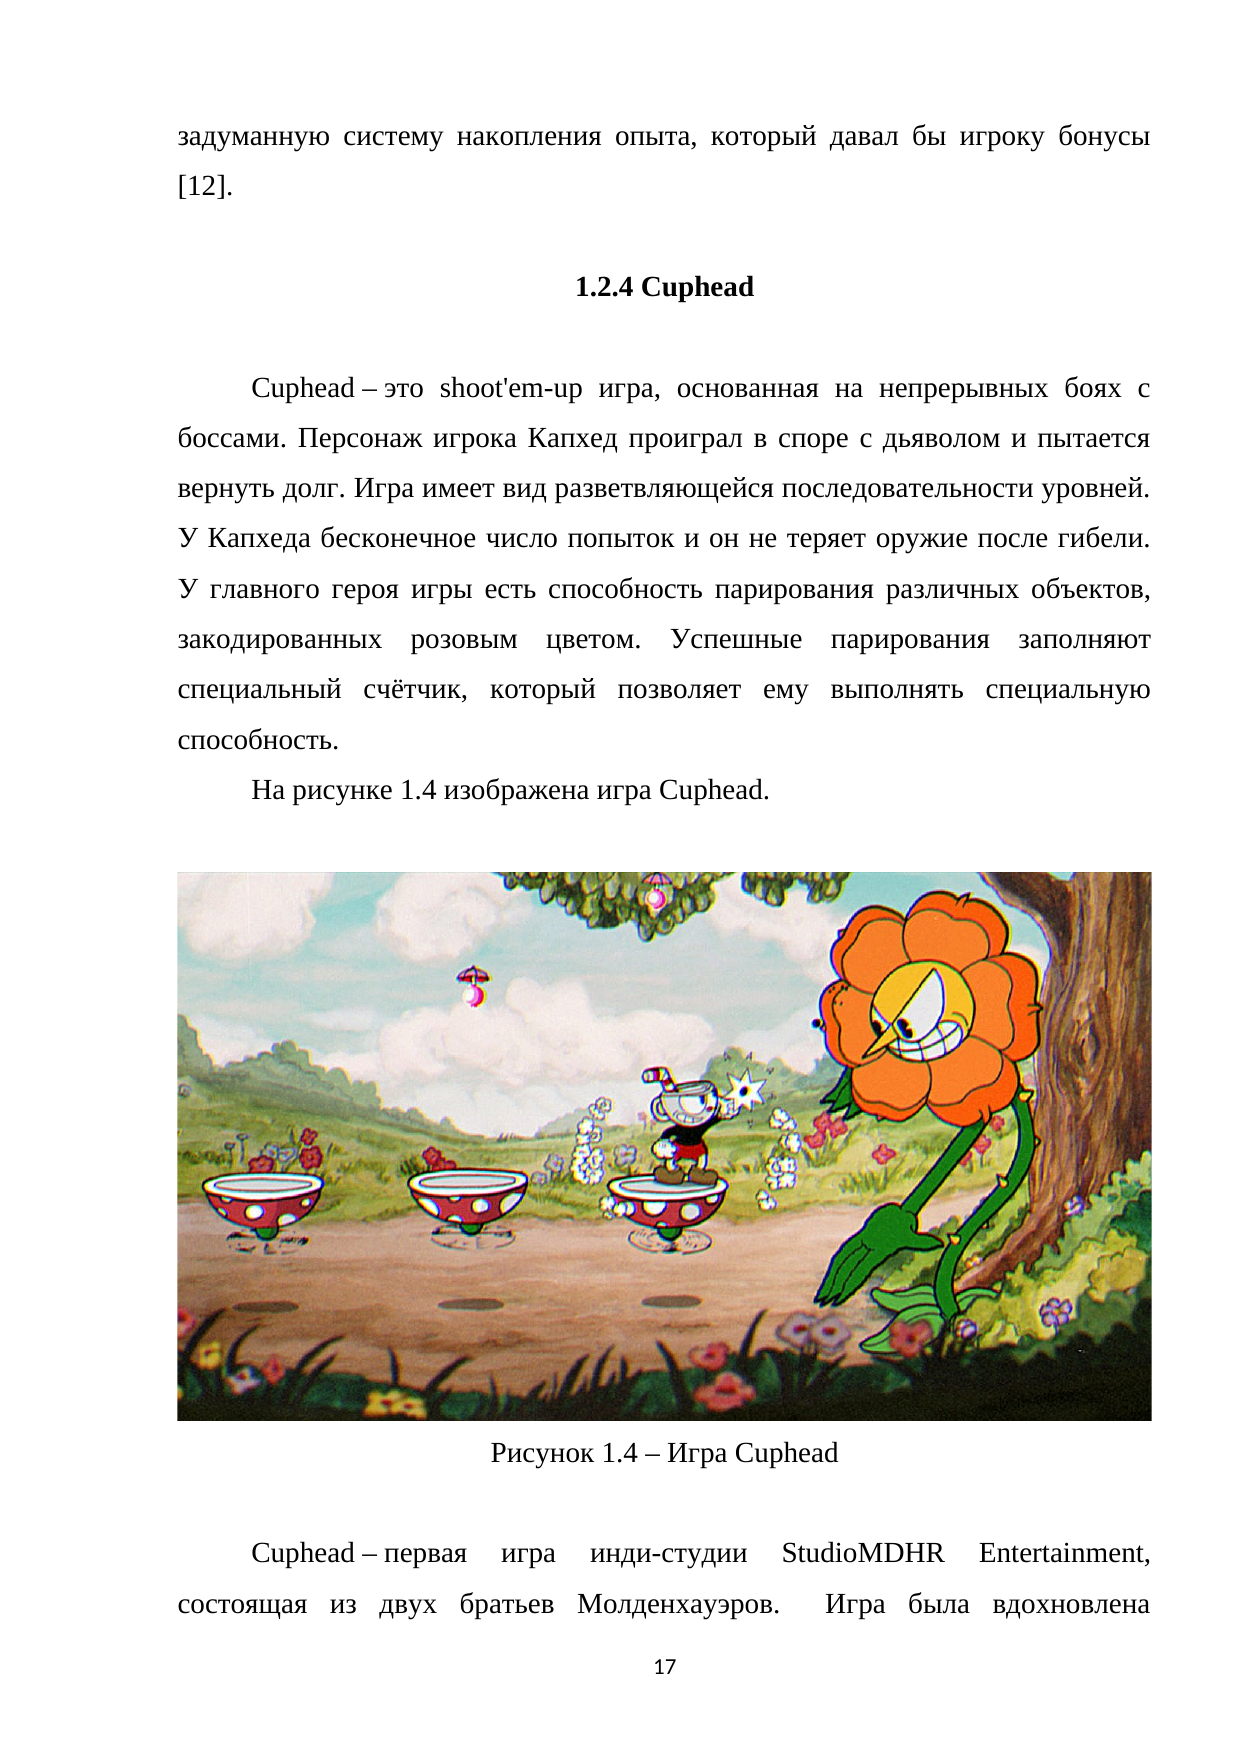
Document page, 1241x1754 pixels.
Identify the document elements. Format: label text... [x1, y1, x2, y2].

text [177, 1536, 1152, 1619]
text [177, 118, 1152, 202]
subtitle 1.2.4 Cuphead [177, 269, 1152, 303]
text Cuphead – это shoot'em-up игра, основанная на непрерывных боях с боссами. Персонаж игрока Капхед проиграл в споре с дьяволом и пытается вернуть долг. Игра имеет вид разветвляющейся последовательности уровней. У Капхеда бесконечное число попыток и он не теряет оружие после гибели. У главного героя игры есть способность парирования различных объектов, закодированных розовым цветом. Успешные парирования заполняют специальный счётчик, который позволяет ему выполнять специальную способность. [177, 370, 1152, 755]
text На рисунке 1.4 изображена игра Cuphead. [177, 772, 1152, 806]
text Рисунок 1.4 – Игра Cuphead [177, 1435, 1152, 1468]
picture [177, 872, 1152, 1421]
